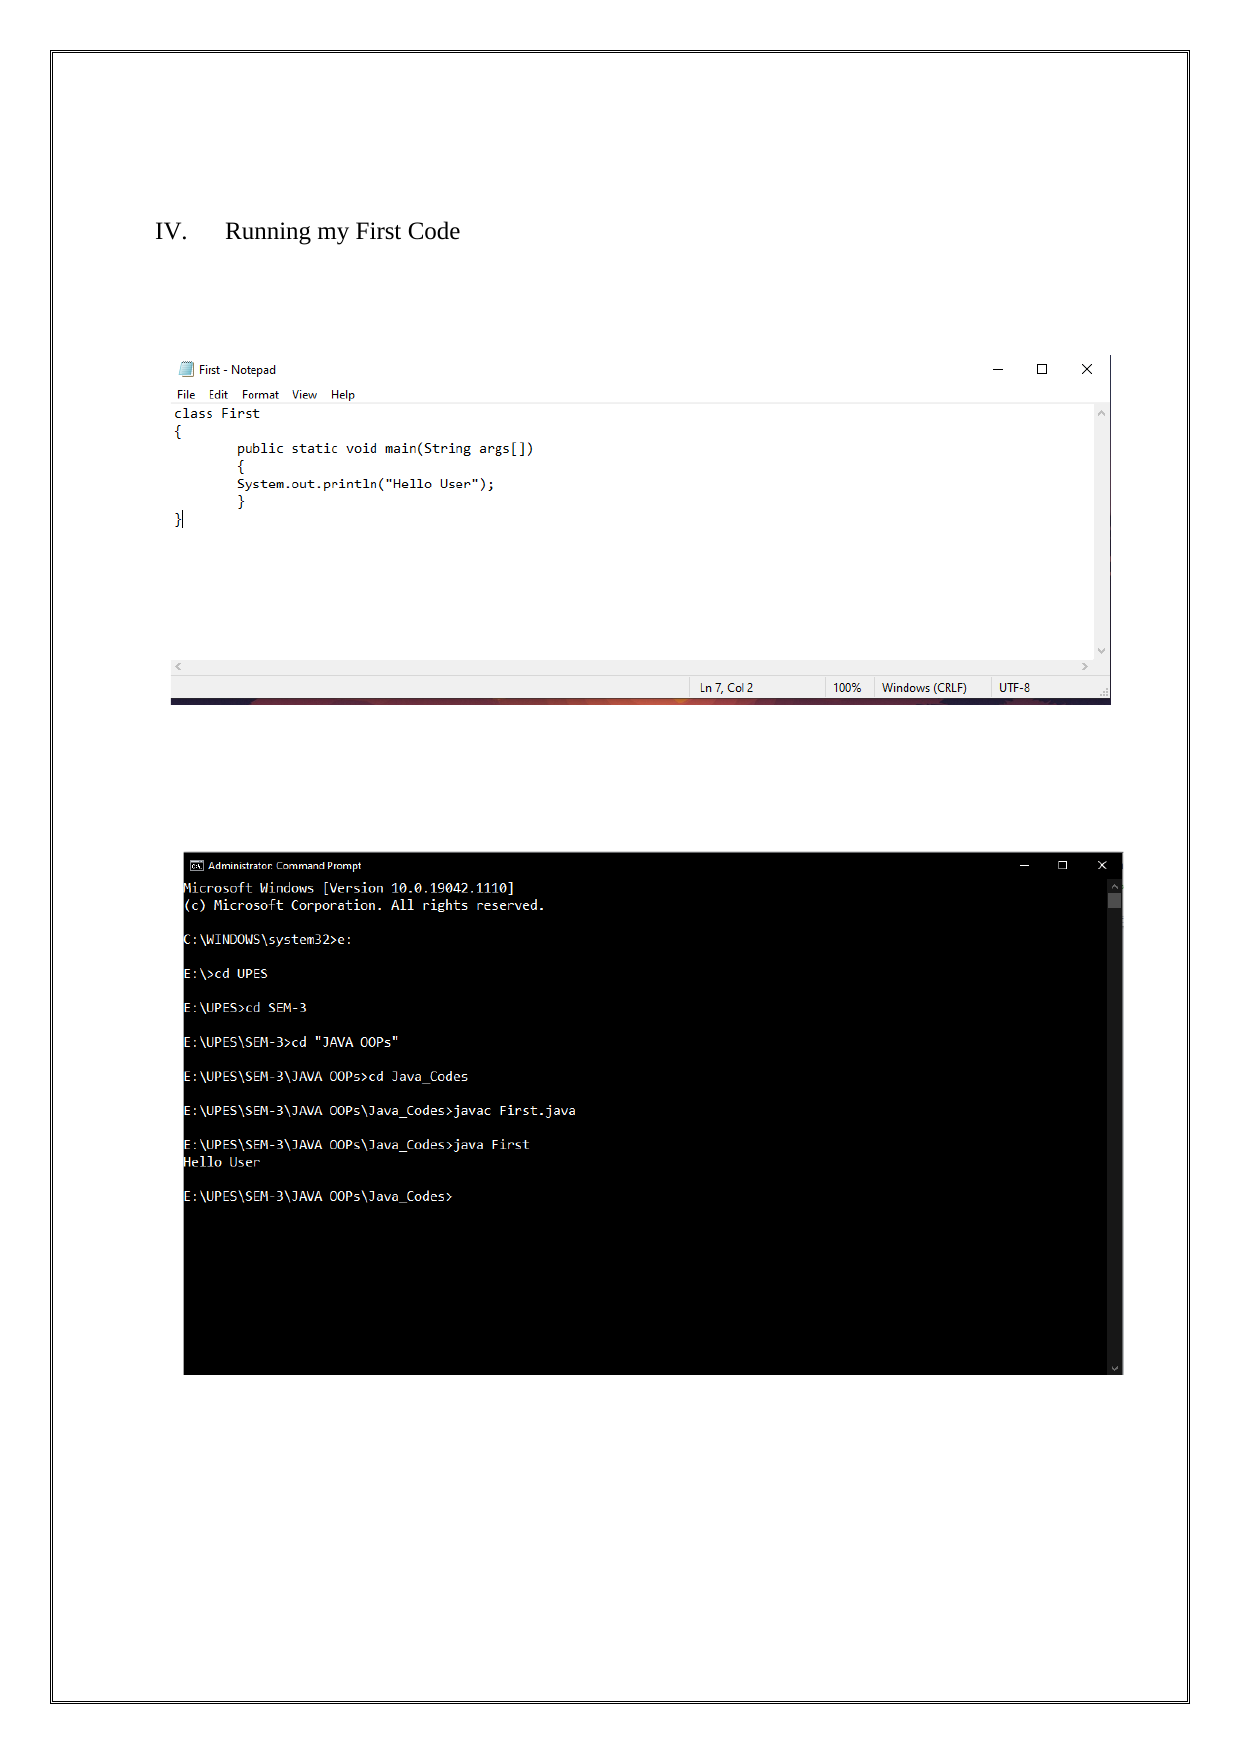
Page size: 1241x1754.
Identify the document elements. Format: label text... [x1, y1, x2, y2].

picture [170, 355, 1111, 705]
picture [183, 851, 1124, 1375]
list Running my First Code [187, 216, 1090, 245]
